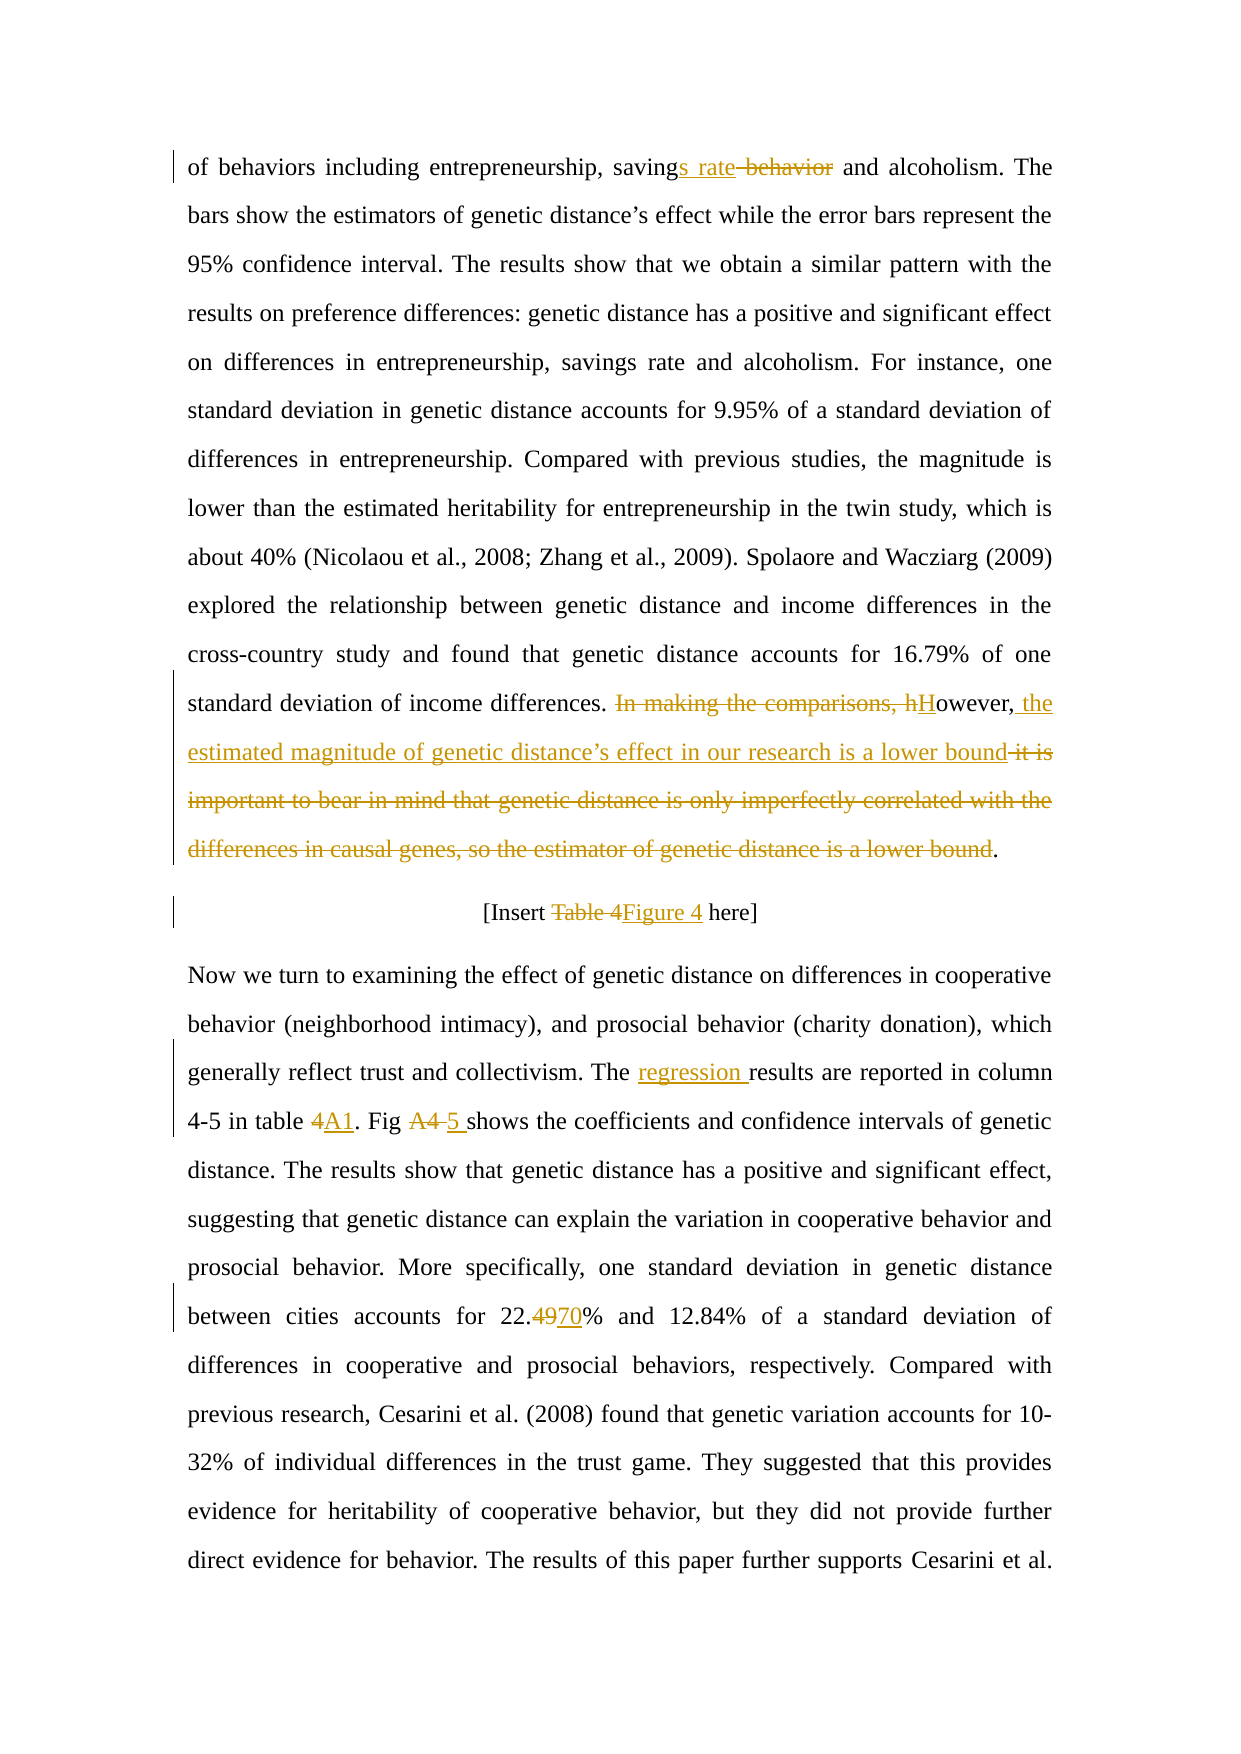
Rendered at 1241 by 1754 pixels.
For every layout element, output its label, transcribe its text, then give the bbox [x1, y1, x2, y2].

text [187, 150, 1053, 865]
text [Insert here] [187, 896, 1053, 928]
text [187, 958, 1053, 1576]
